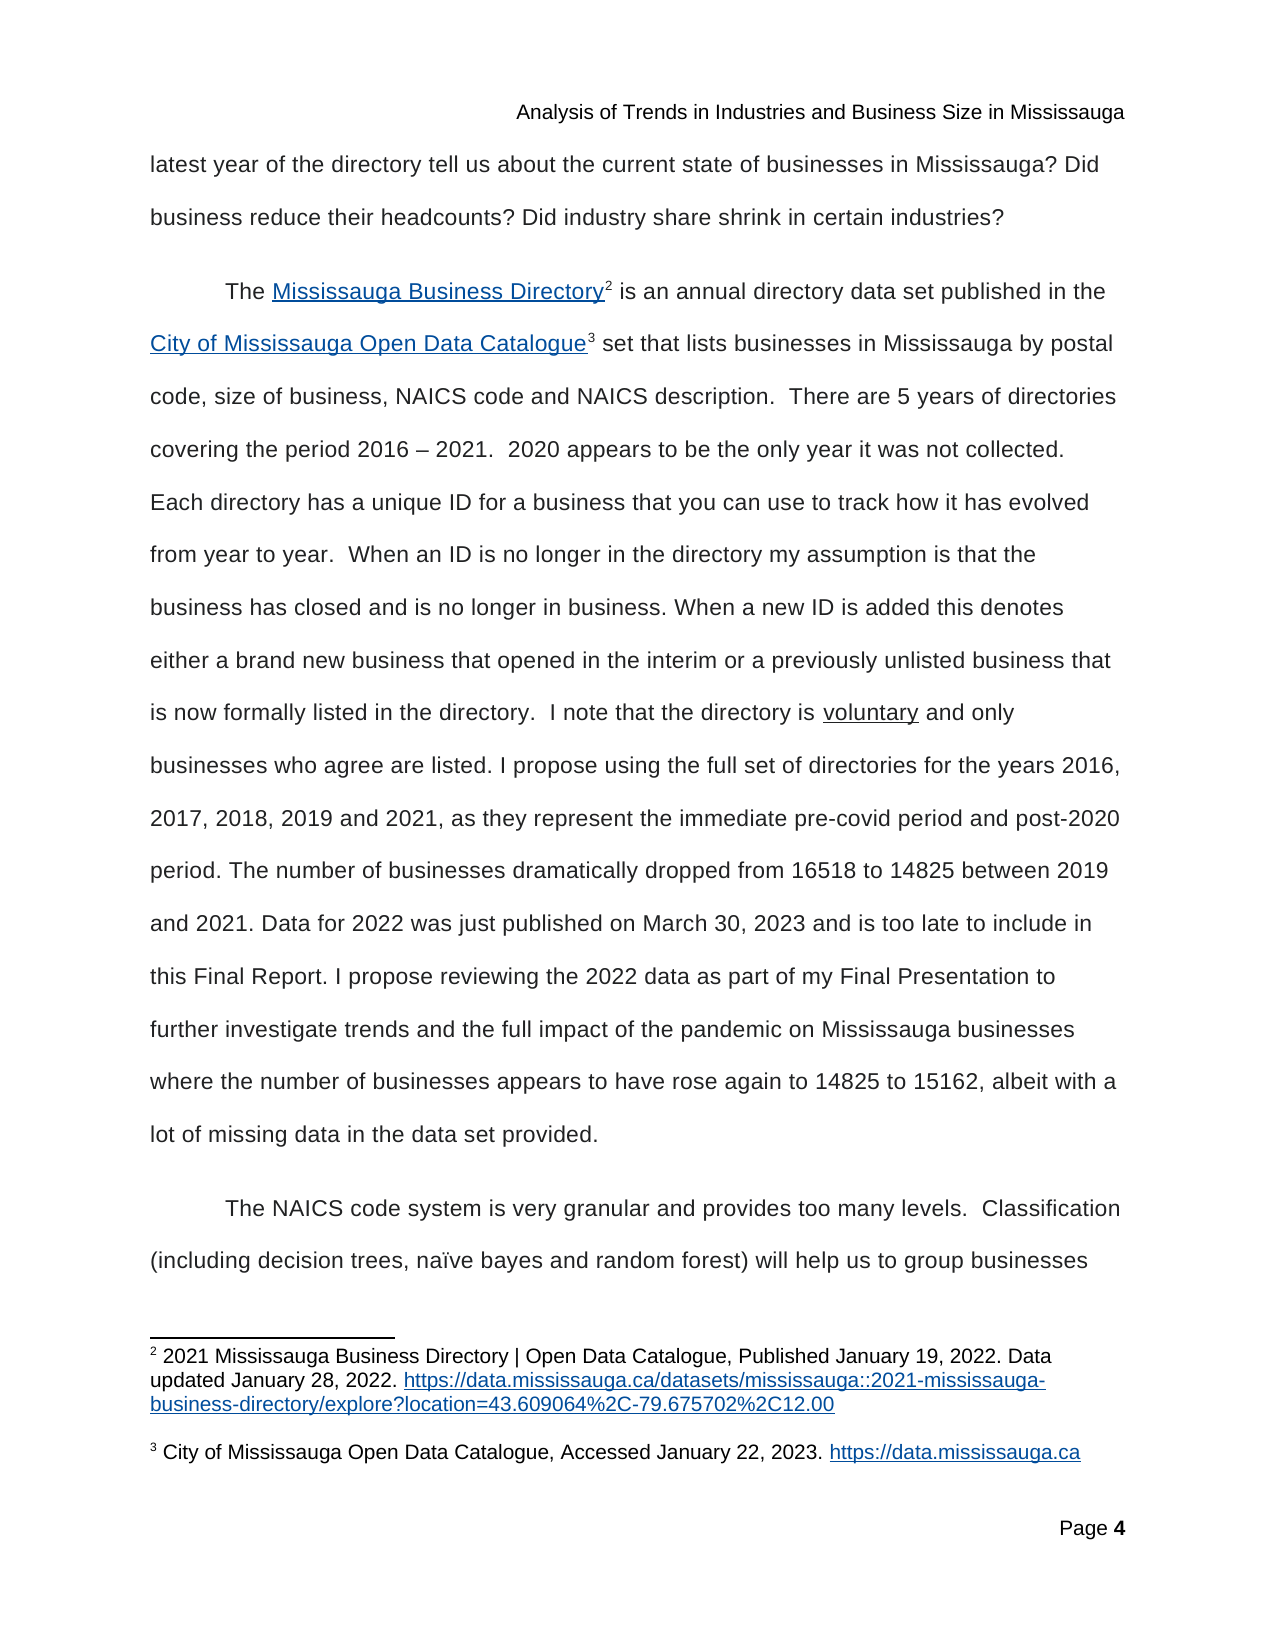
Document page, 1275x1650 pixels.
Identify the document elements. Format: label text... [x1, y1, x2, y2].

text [150, 151, 1125, 230]
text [150, 1194, 1125, 1273]
text The Mississauga Business Directory is an annual directory data set published in the City of Mississauga Open Data Catalogue set that lists businesses in Mississauga by postal code, size of business, NAICS code and NAICS description. There are 5 years of directories covering the period 2016 – 2021. 2020 appears to be the only year it was not collected. Each directory has a unique ID for a business that you can use to track how it has evolved from year to year. When an ID is no longer in the directory my assumption is that the business has closed and is no longer in business. When a new ID is added this denotes either a brand new business that opened in the interim or a previously unlisted business that is now formally listed in the directory. I note that the directory is voluntary and only businesses who agree are listed. I propose using the full set of directories for the years 2016, 2017, 2018, 2019 and 2021, as they represent the immediate pre-covid period and post-2020 period. The number of businesses dramatically dropped from 16518 to 14825 between 2019 and 2021. Data for 2022 was just published on March 30, 2023 and is too late to include in this Final Report. I propose reviewing the 2022 data as part of my Final Presentation to further investigate trends and the full impact of the pandemic on Mississauga businesses where the number of businesses appears to have rose again to 14825 to 15162, albeit with a lot of missing data in the data set provided. [150, 278, 1125, 1147]
